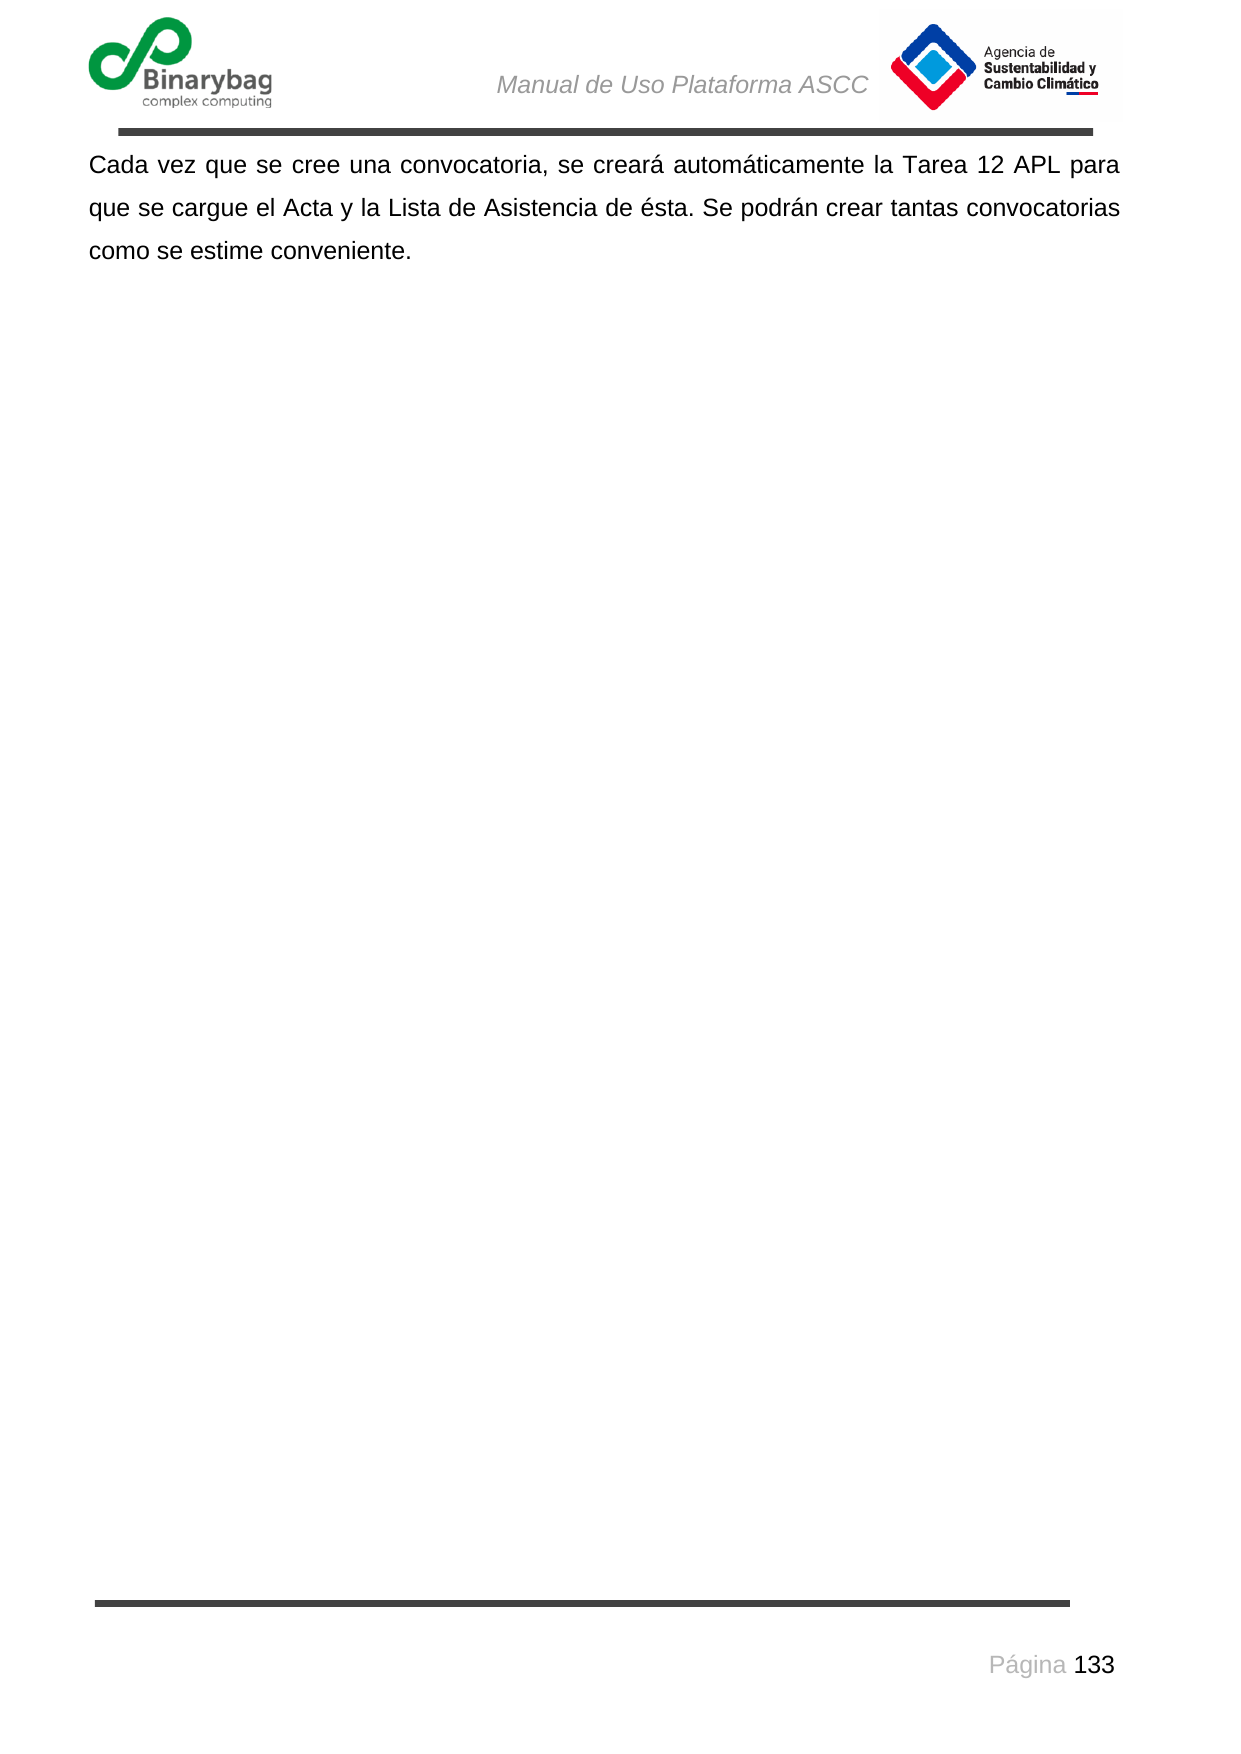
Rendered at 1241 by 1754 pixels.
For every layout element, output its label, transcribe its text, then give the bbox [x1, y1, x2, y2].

picture [88, 17, 272, 108]
picture [118, 128, 1094, 136]
picture [94, 1600, 1070, 1607]
picture [878, 9, 1123, 122]
text Cada vez que se cree una convocatoria, se creará automáticamente la Tarea 12 APL para que se cargue el Acta y la Lista de Asistencia de ésta. Se podrán crear tantas convocatorias como se estime conveniente. [88, 150, 1122, 265]
